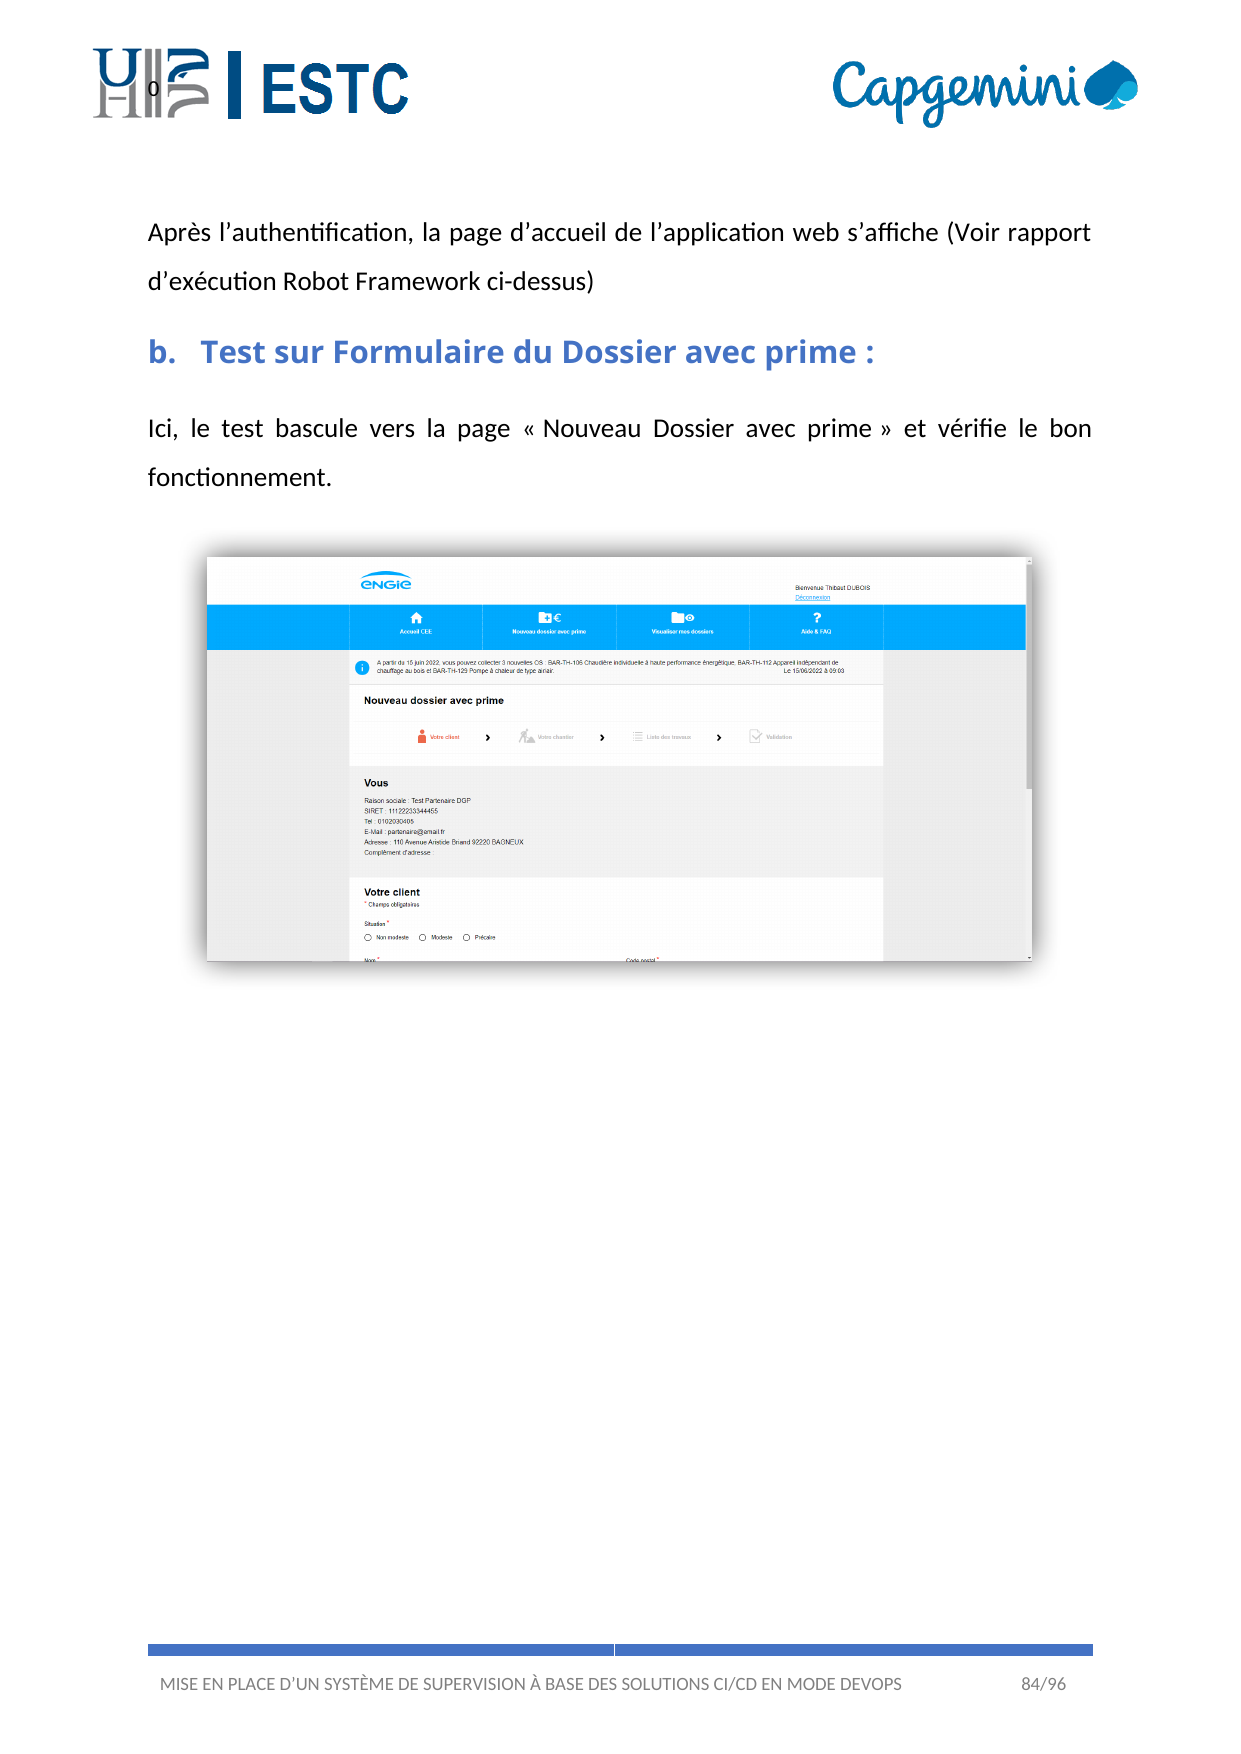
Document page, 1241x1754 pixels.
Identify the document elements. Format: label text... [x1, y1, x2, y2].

picture [207, 557, 1032, 962]
subtitle Test sur Formulaire du Dossier avec prime : [148, 330, 1093, 373]
text Ici, le test bascule vers la page « Nouveau Dossier avec prime » et vérifie le bon fonctionnement. [148, 411, 1093, 493]
picture [87, 40, 418, 136]
picture [539, 613, 551, 622]
text Après l’authentification, la page d’accueil de l’application web s’affiche (Voir rapport d’exécution Robot Framework ci-dessus) [148, 215, 1093, 297]
picture [412, 613, 421, 623]
picture [672, 613, 693, 622]
picture [833, 60, 1139, 128]
